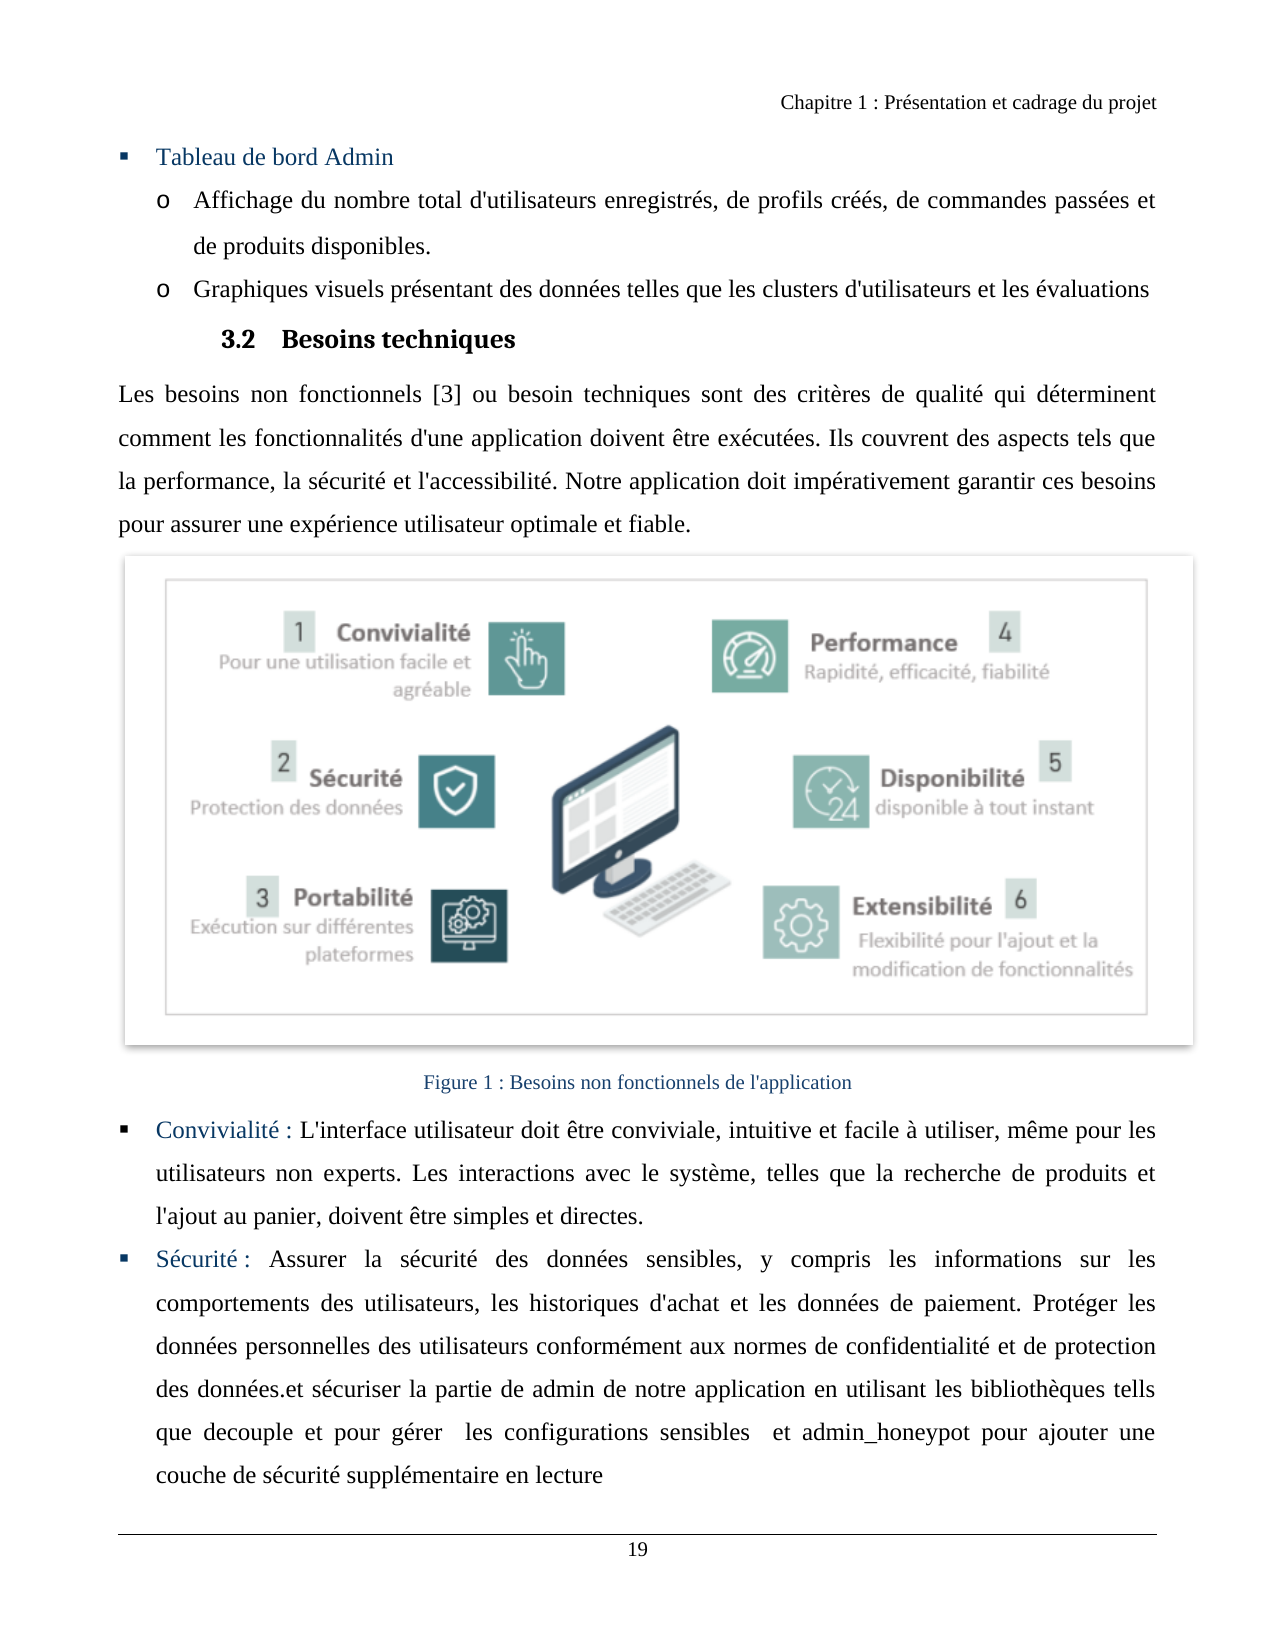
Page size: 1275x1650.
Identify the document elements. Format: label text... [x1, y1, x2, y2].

list Tableau de bord Admin [118, 142, 1157, 171]
list Sécurité : Assurer la sécurité des données sensibles, y compris les informations sur les comportements des utilisateurs, les historiques d'achat et les données de paiement. Protéger les données personnelles des utilisateurs conformément aux normes de confidentialité et de protection des données.et sécuriser la partie de admin de notre application en utilisant les bibliothèques tells que decouple et pour gérer les configurations sensibles et admin_honeypot pour ajouter une couche de sécurité supplémentaire en lecture [118, 1244, 1157, 1489]
picture [140, 571, 1179, 1030]
list Graphiques visuels présentant des données telles que les clusters d'utilisateurs et les évaluations [156, 274, 1157, 305]
text Les besoins non fonctionnels [3] ou besoin techniques sont des critères de qualité qui déterminent comment les fonctionnalités d'une application doivent être exécutées. Ils couvrent des aspects tels que la performance, la sécurité et l'accessibilité. Notre application doit impérativement garantir ces besoins pour assurer une expérience utilisateur optimale et fiable. [118, 379, 1157, 538]
list Affichage du nombre total d'utilisateurs enregistrés, de profils créés, de commandes passées et de produits disponibles. [156, 186, 1157, 259]
text Figure 1 : Besoins non fonctionnels de l'application [118, 1070, 1157, 1094]
subtitle Besoins techniques [221, 324, 1157, 355]
list Convivialité : L'interface utilisateur doit être conviviale, intuitive et facile à utiliser, même pour les utilisateurs non experts. Les interactions avec le système, telles que la recherche de produits et l'ajout au panier, doivent être simples et directes. [118, 1115, 1157, 1230]
